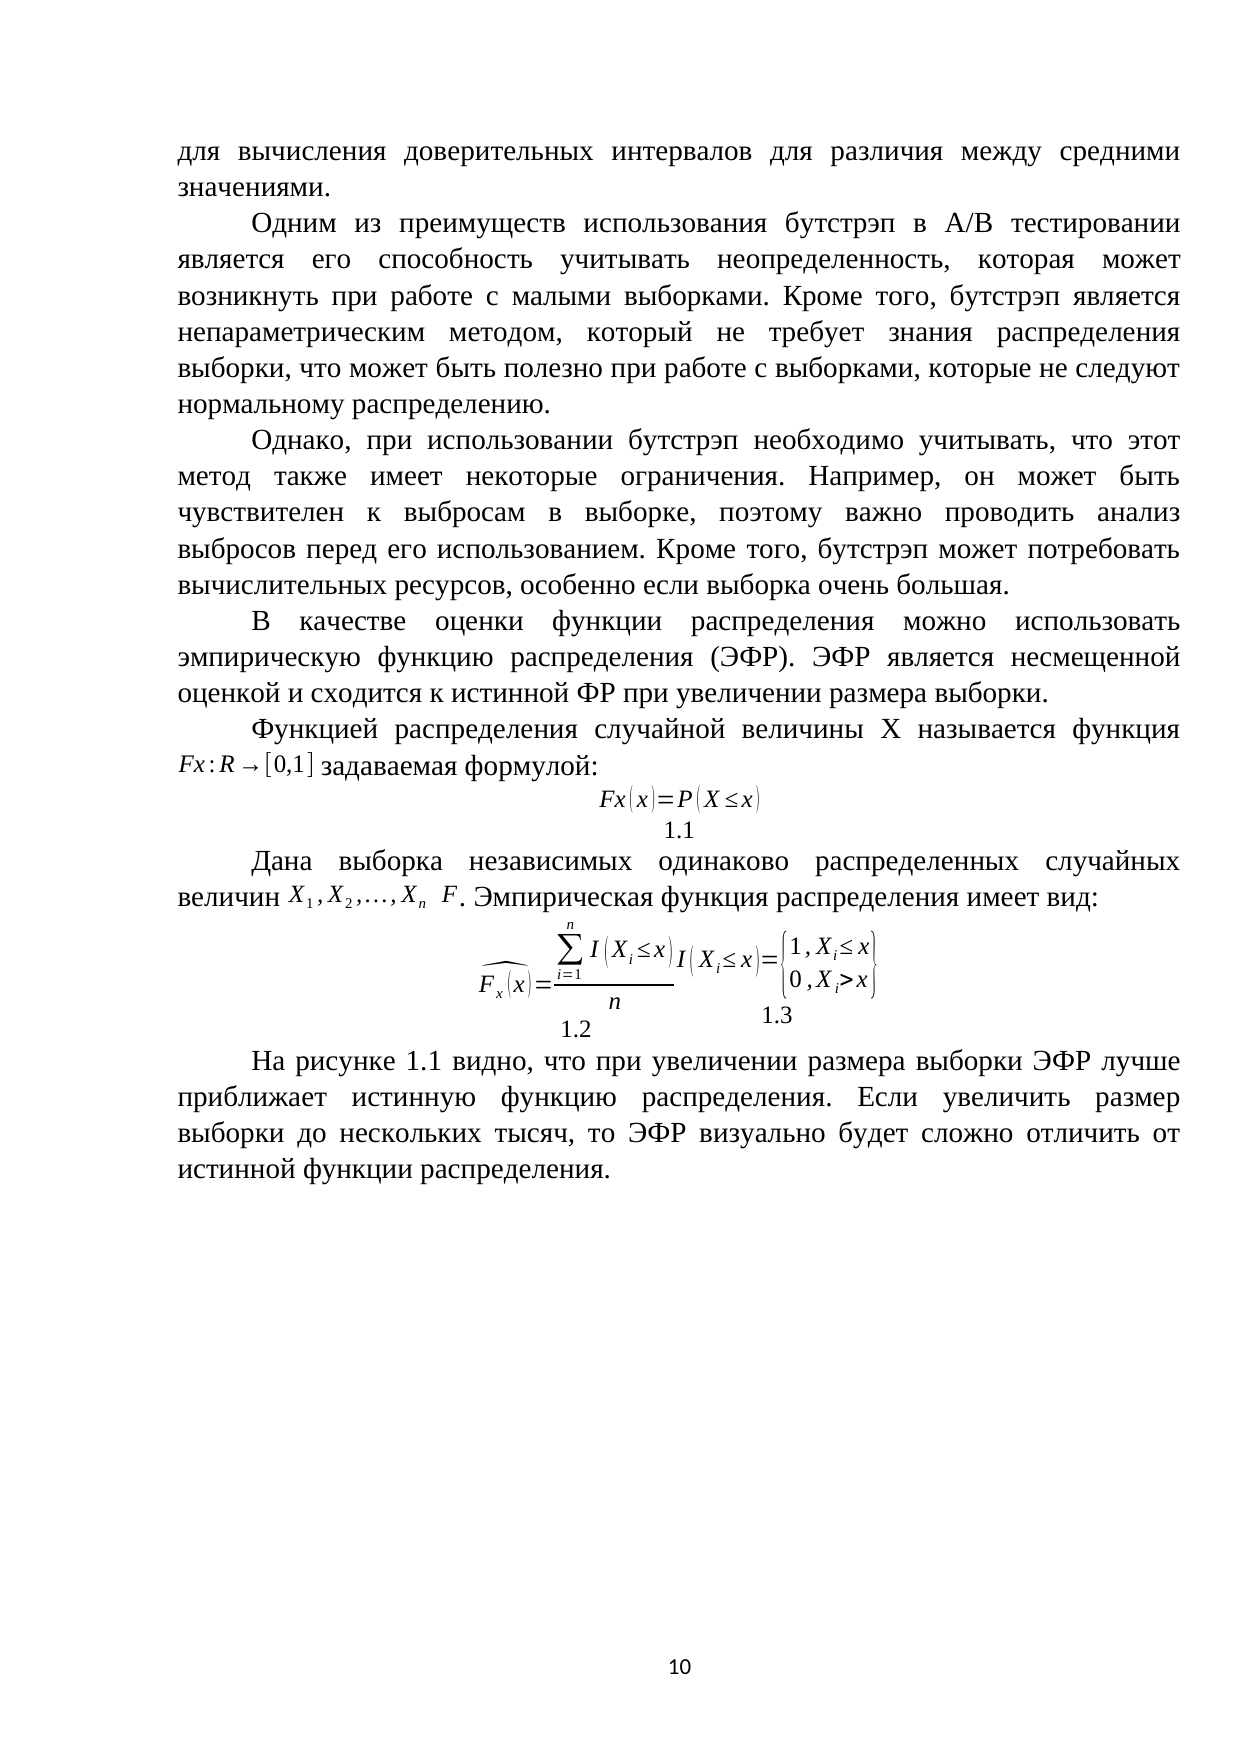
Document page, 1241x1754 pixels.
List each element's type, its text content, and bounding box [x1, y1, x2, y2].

text Дана выборка независимых одинаково распределенных случайных величин . Эмпирическая функция распределения имеет вид: [177, 843, 1181, 913]
text На рисунке 1.1 видно, что при увеличении размера выборки ЭФР лучше приближает истинную функцию распределения. Если увеличить размер выборки до нескольких тысяч, то ЭФР визуально будет сложно отличить от истинной функции распределения. [177, 1043, 1181, 1185]
text Одним из преимуществ использования бутстрэп в A/B тестировании является его способность учитывать неопределенность, которая может возникнуть при работе с малыми выборками. Кроме того, бутстрэп является непараметрическим методом, который не требует знания распределения выборки, что может быть полезно при работе с выборками, которые не следуют нормальному распределению. [177, 205, 1181, 420]
text В качестве оценки функции распределения можно использовать эмпирическую функцию распределения (ЭФР). ЭФР является несмещенной оценкой и сходится к истинной ФР при увеличении размера выборки. [177, 603, 1181, 709]
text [177, 133, 1181, 203]
text Однако, при использовании бутстрэп необходимо учитывать, что этот метод также имеет некоторые ограничения. Например, он может быть чувствителен к выбросам в выборке, поэтому важно проводить анализ выбросов перед его использованием. Кроме того, бутстрэп может потребовать вычислительных ресурсов, особенно если выборка очень большая. [177, 422, 1181, 600]
text Функцией распределения случайной величины Х называется функция задаваемая формулой: [177, 711, 1181, 781]
